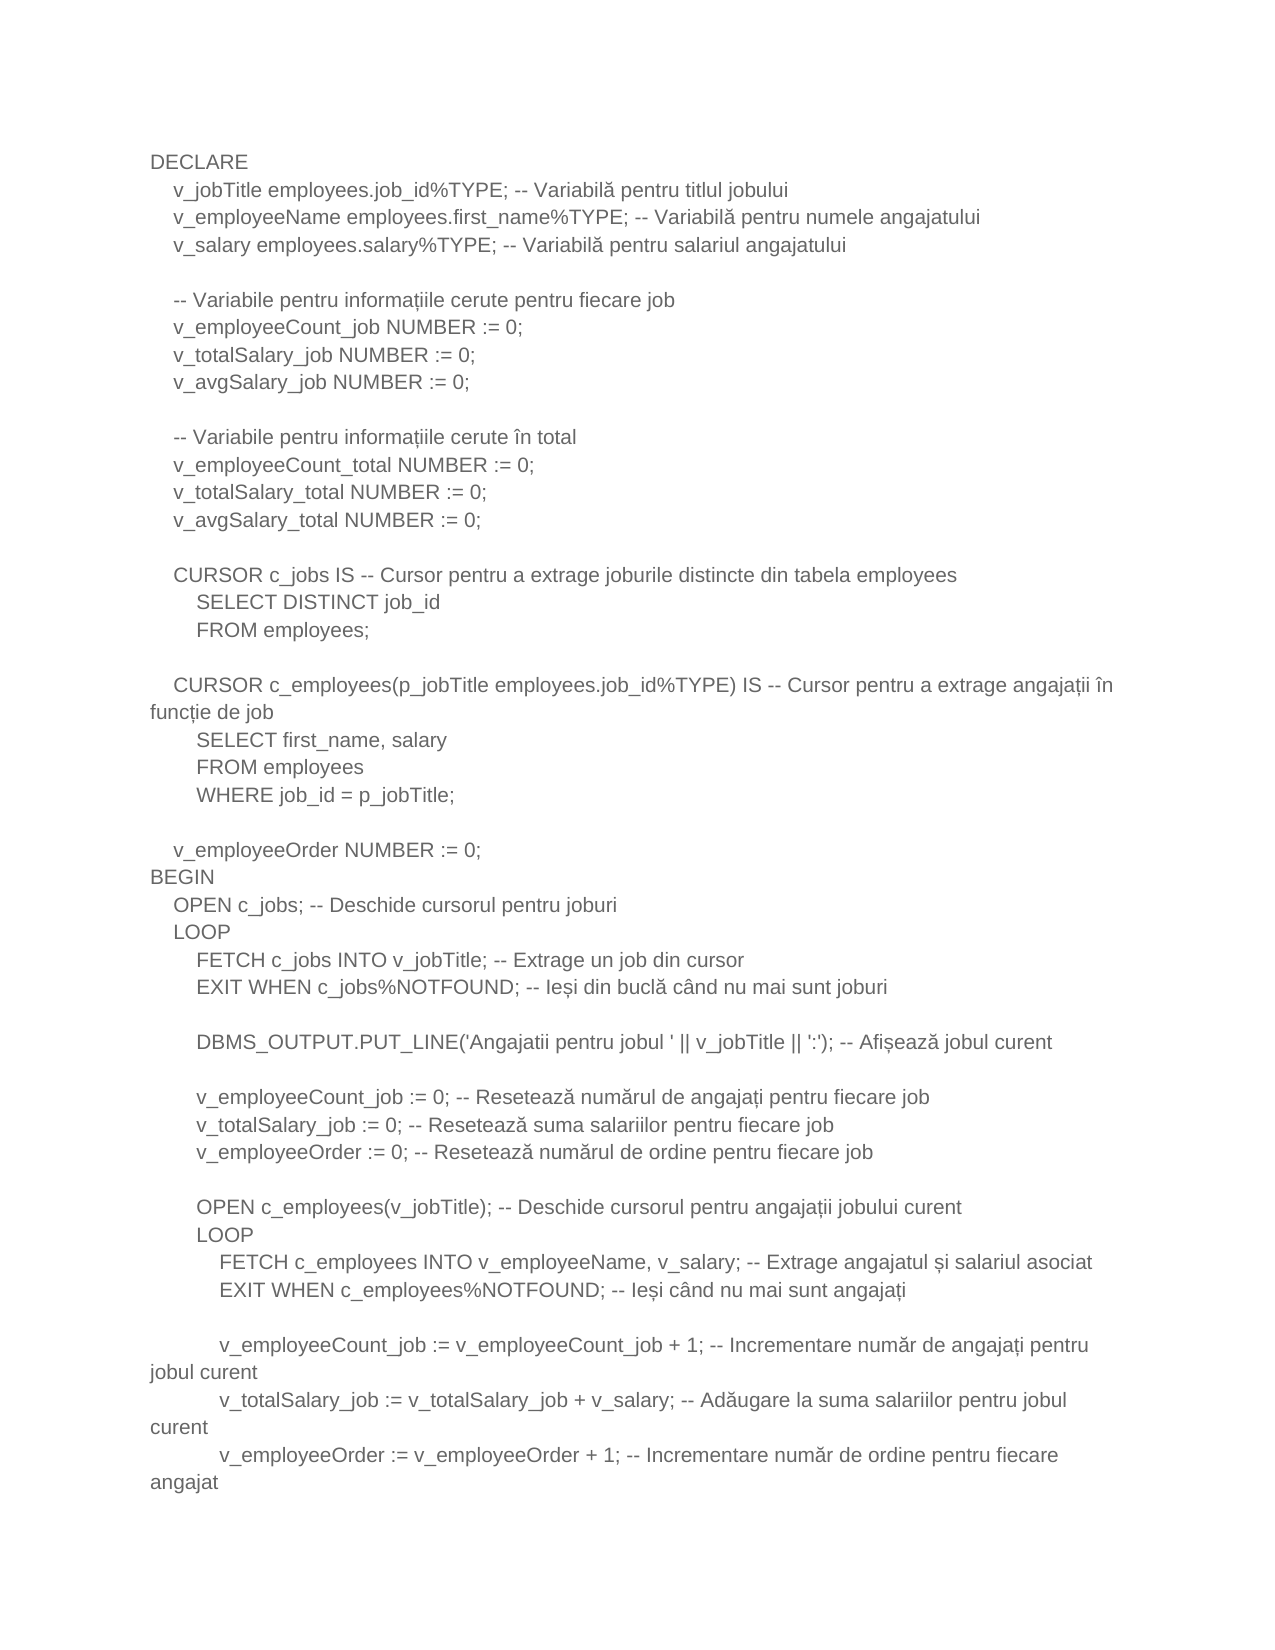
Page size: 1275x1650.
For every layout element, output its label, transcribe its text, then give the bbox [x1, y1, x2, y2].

text v_avgSalary_job NUMBER := 0; [150, 370, 1125, 394]
text CURSOR c_employees(p_jobTitle employees.job_id%TYPE) IS -- Cursor pentru a extrage angajații în funcție de job [150, 672, 1125, 724]
text SELECT first_name, salary [150, 727, 1125, 751]
text FETCH c_employees INTO v_employeeName, v_salary; -- Extrage angajatul și salariul asociat [150, 1250, 1125, 1274]
text v_totalSalary_job := v_totalSalary_job + v_salary; -- Adăugare la suma salariilor pentru jobul curent [150, 1387, 1125, 1439]
text v_employeeName employees.first_name%TYPE; -- Variabilă pentru numele angajatului [150, 205, 1125, 229]
text OPEN c_jobs; -- Deschide cursorul pentru joburi [150, 892, 1125, 916]
text WHERE job_id = p_jobTitle; [150, 782, 1125, 806]
text v_jobTitle employees.job_id%TYPE; -- Variabilă pentru titlul jobului [150, 177, 1125, 201]
text v_totalSalary_total NUMBER := 0; [150, 480, 1125, 504]
text DBMS_OUTPUT.PUT_LINE('Angajatii pentru jobul ' || v_jobTitle || ':'); -- Afișează jobul curent [150, 1030, 1125, 1054]
text EXIT WHEN c_employees%NOTFOUND; -- Ieși când nu mai sunt angajați [150, 1277, 1125, 1301]
text v_employeeOrder NUMBER := 0; [150, 837, 1125, 861]
text CURSOR c_jobs IS -- Cursor pentru a extrage joburile distincte din tabela employees [150, 562, 1125, 586]
text SELECT DISTINCT job_id [150, 590, 1125, 614]
text v_employeeOrder := 0; -- Resetează numărul de ordine pentru fiecare job [150, 1140, 1125, 1164]
text LOOP [150, 920, 1125, 944]
text OPEN c_employees(v_jobTitle); -- Deschide cursorul pentru angajații jobului curent [150, 1195, 1125, 1219]
text DECLARE [150, 150, 1125, 174]
text v_totalSalary_job NUMBER := 0; [150, 342, 1125, 366]
text v_employeeOrder := v_employeeOrder + 1; -- Incrementare număr de ordine pentru fiecare angajat [150, 1442, 1125, 1494]
text EXIT WHEN c_jobs%NOTFOUND; -- Ieși din buclă când nu mai sunt joburi [150, 975, 1125, 999]
text LOOP [150, 1222, 1125, 1246]
text v_avgSalary_total NUMBER := 0; [150, 507, 1125, 531]
text v_employeeCount_job NUMBER := 0; [150, 315, 1125, 339]
text FROM employees [150, 755, 1125, 779]
text FETCH c_jobs INTO v_jobTitle; -- Extrage un job din cursor [150, 947, 1125, 971]
text v_employeeCount_job := 0; -- Resetează numărul de angajați pentru fiecare job [150, 1085, 1125, 1109]
text BEGIN [150, 865, 1125, 889]
text v_employeeCount_job := v_employeeCount_job + 1; -- Incrementare număr de angajați pentru jobul curent [150, 1332, 1125, 1384]
text v_salary employees.salary%TYPE; -- Variabilă pentru salariul angajatului [150, 232, 1125, 256]
text v_totalSalary_job := 0; -- Resetează suma salariilor pentru fiecare job [150, 1112, 1125, 1136]
text FROM employees; [150, 617, 1125, 641]
text -- Variabile pentru informațiile cerute pentru fiecare job [150, 287, 1125, 311]
text v_employeeCount_total NUMBER := 0; [150, 452, 1125, 476]
text -- Variabile pentru informațiile cerute în total [150, 425, 1125, 449]
